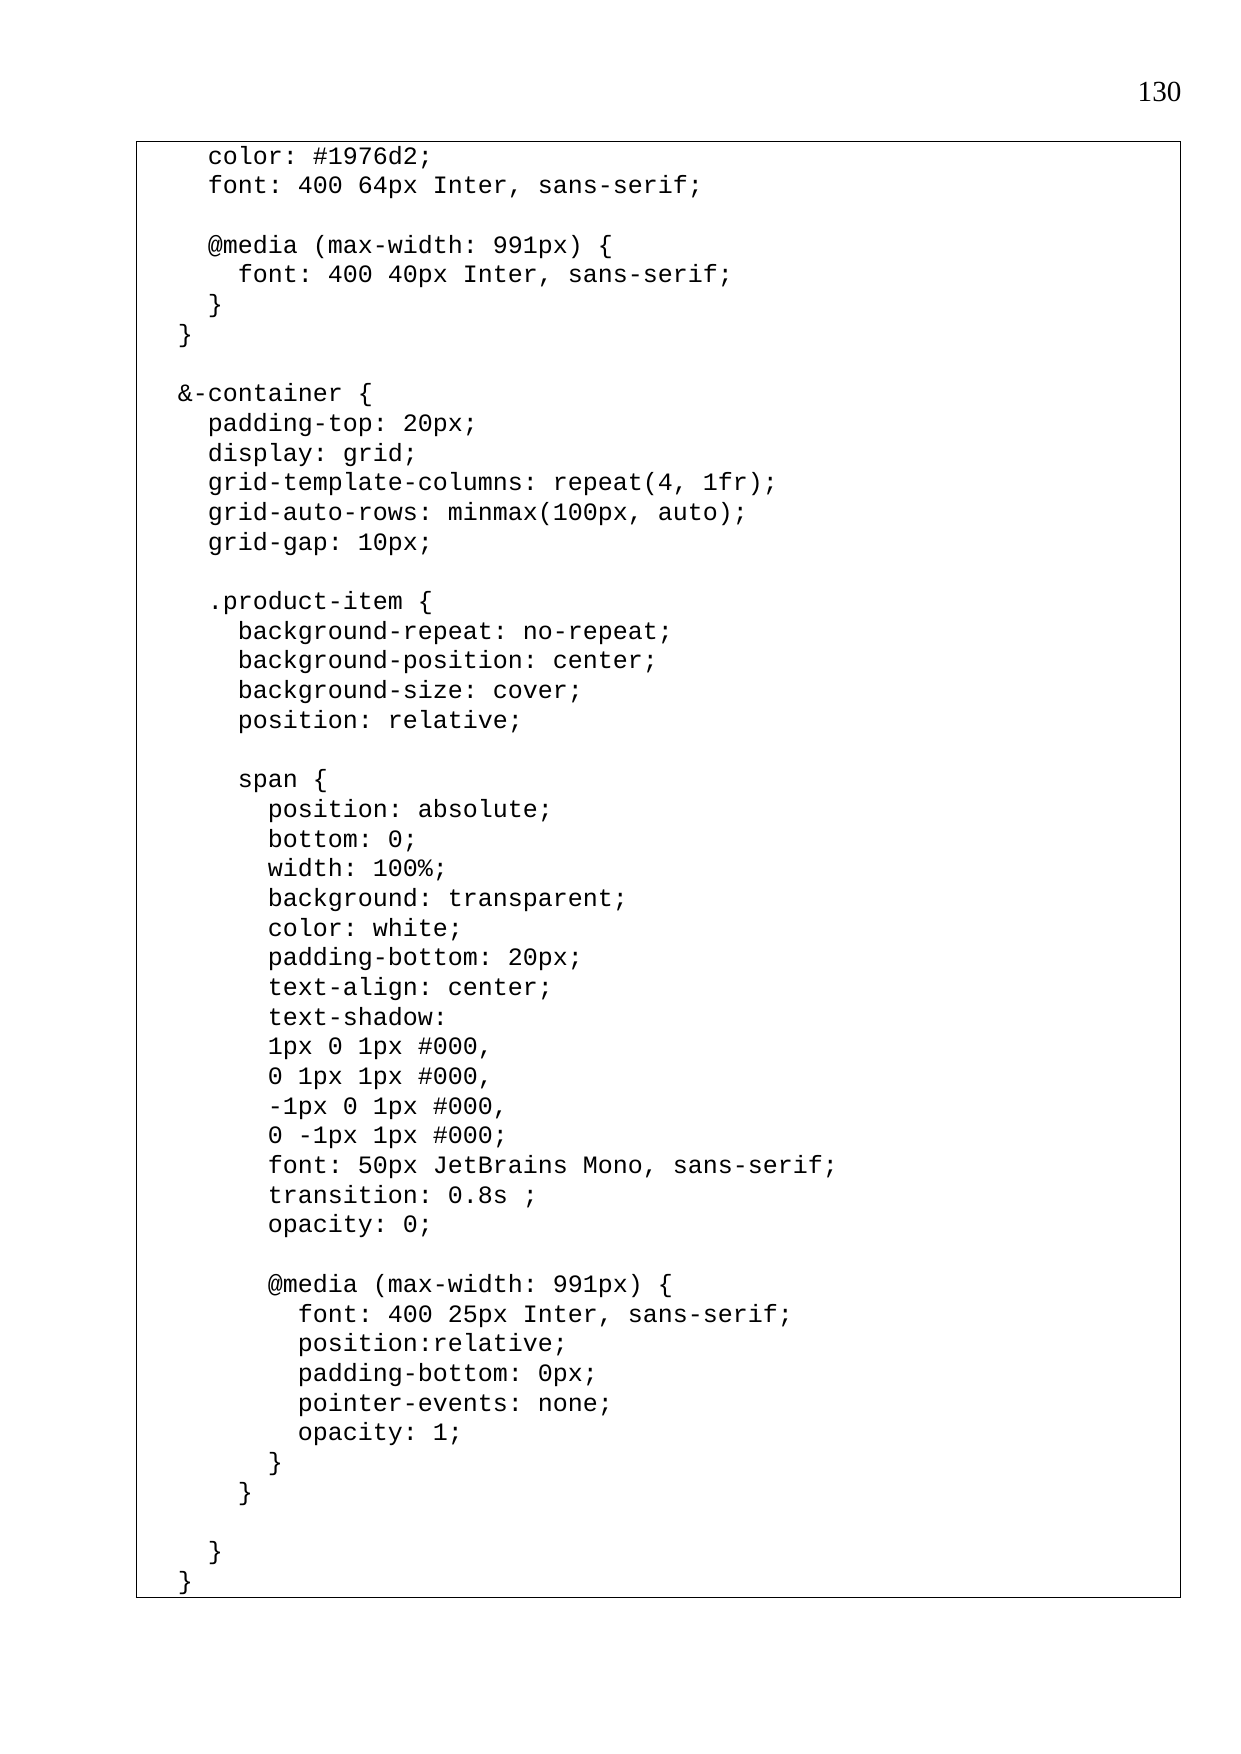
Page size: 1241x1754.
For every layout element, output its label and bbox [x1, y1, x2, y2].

table_header [137, 142, 1180, 1597]
